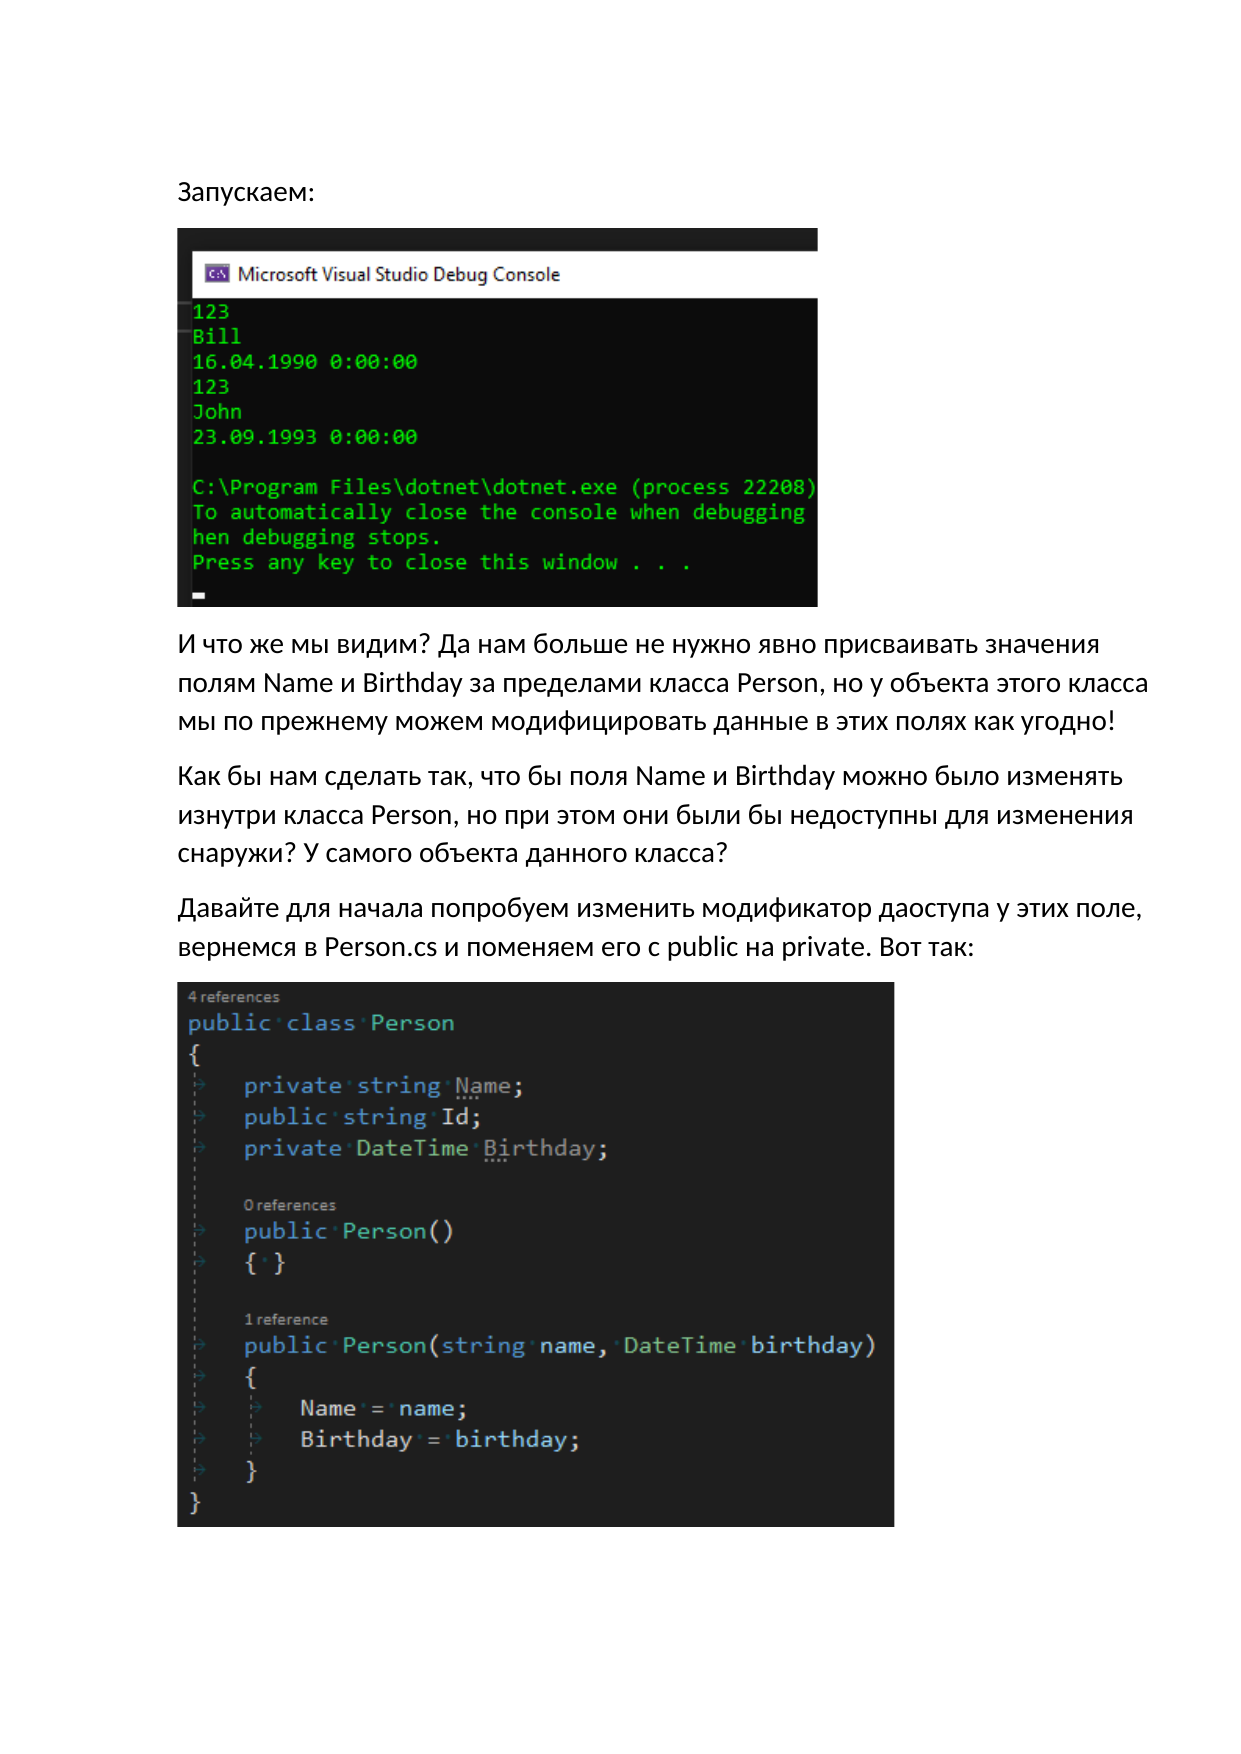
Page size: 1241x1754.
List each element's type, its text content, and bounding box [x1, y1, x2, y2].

text Давайте для начала попробуем изменить модификатор даоступа у этих поле, вернемся в Person.cs и поменяем его с public на private. Вот так: [177, 889, 1152, 963]
text Как бы нам сделать так, что бы поля Name и Birthday можно было изменять изнутри класса Person, но при этом они были бы недоступны для изменения снаружи? У самого объекта данного класса? [177, 757, 1152, 870]
picture [177, 228, 818, 607]
text И что же мы видим? Да нам больше не нужно явно присваивать значения полям Name и Birthday за пределами класса Person, но у объекта этого класса мы по прежнему можем модифицировать данные в этих полях как угодно! [177, 625, 1152, 738]
text Запускаем: [177, 173, 1152, 209]
picture [177, 982, 895, 1527]
